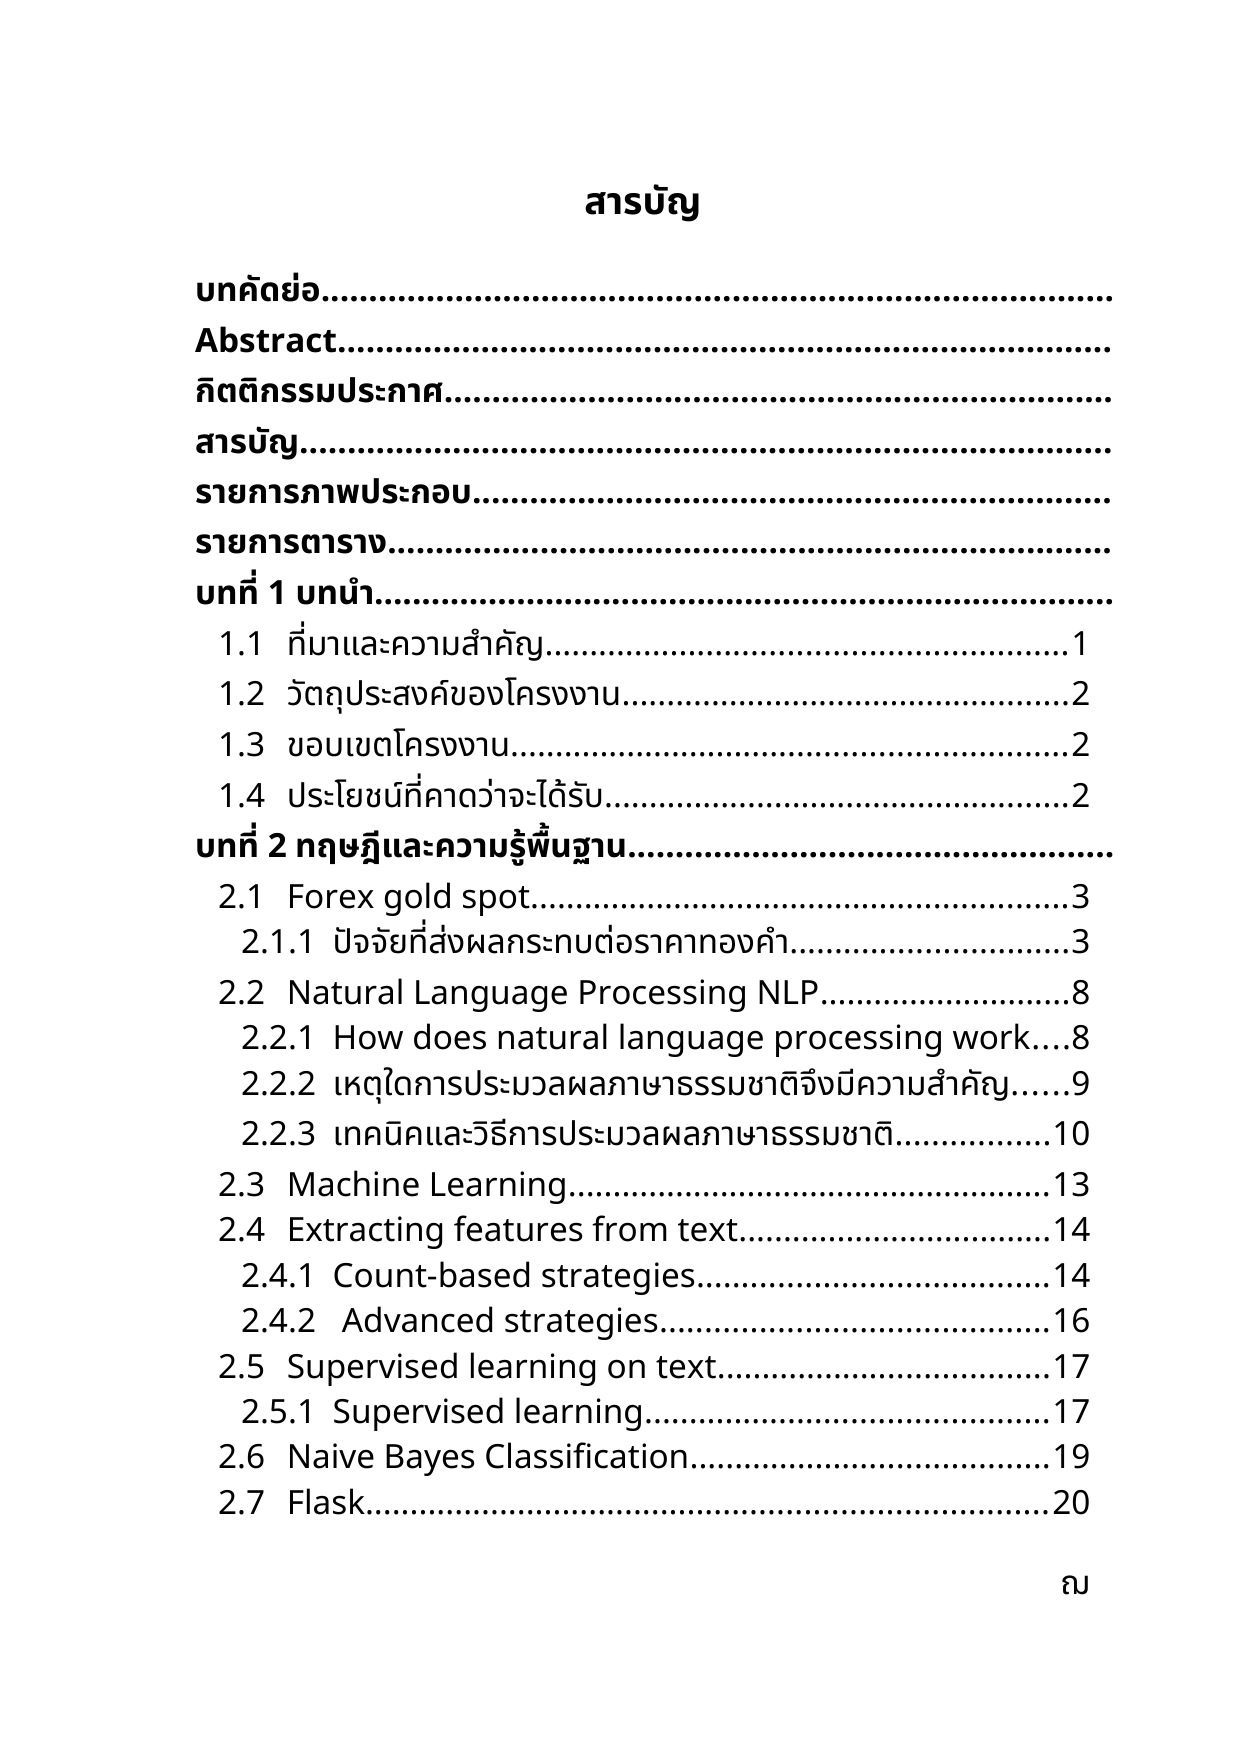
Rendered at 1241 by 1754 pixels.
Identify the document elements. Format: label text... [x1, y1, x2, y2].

title สารบัญ [195, 175, 1090, 232]
